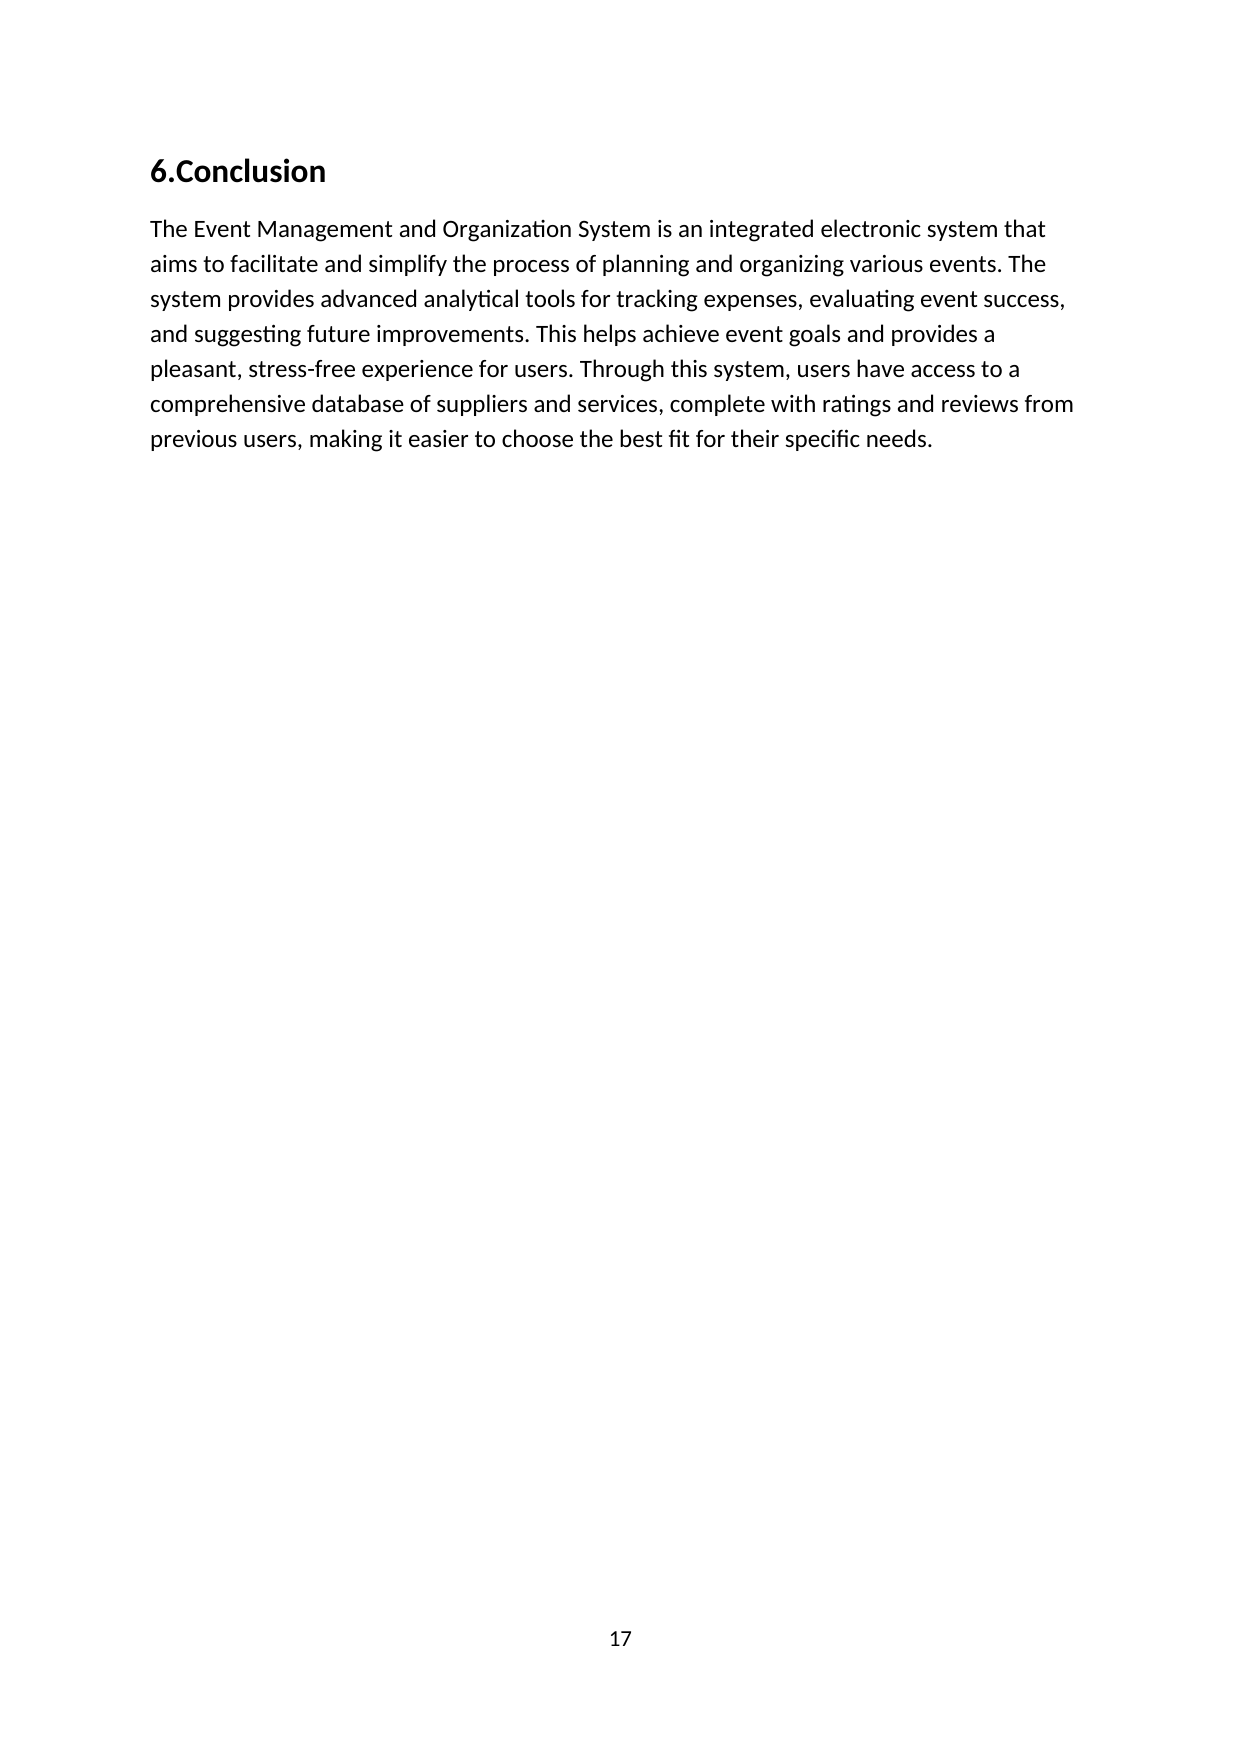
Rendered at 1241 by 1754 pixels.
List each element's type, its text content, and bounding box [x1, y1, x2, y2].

text The Event Management and Organization System is an integrated electronic system that aims to facilitate and simplify the process of planning and organizing various events. The system provides advanced analytical tools for tracking expenses, evaluating event success, and suggesting future improvements. This helps achieve event goals and provides a pleasant, stress-free experience for users. Through this system, users have access to a comprehensive database of suppliers and services, complete with ratings and reviews from previous users, making it easier to choose the best fit for their specific needs. [150, 213, 1090, 454]
text 6.Conclusion [150, 150, 1090, 191]
